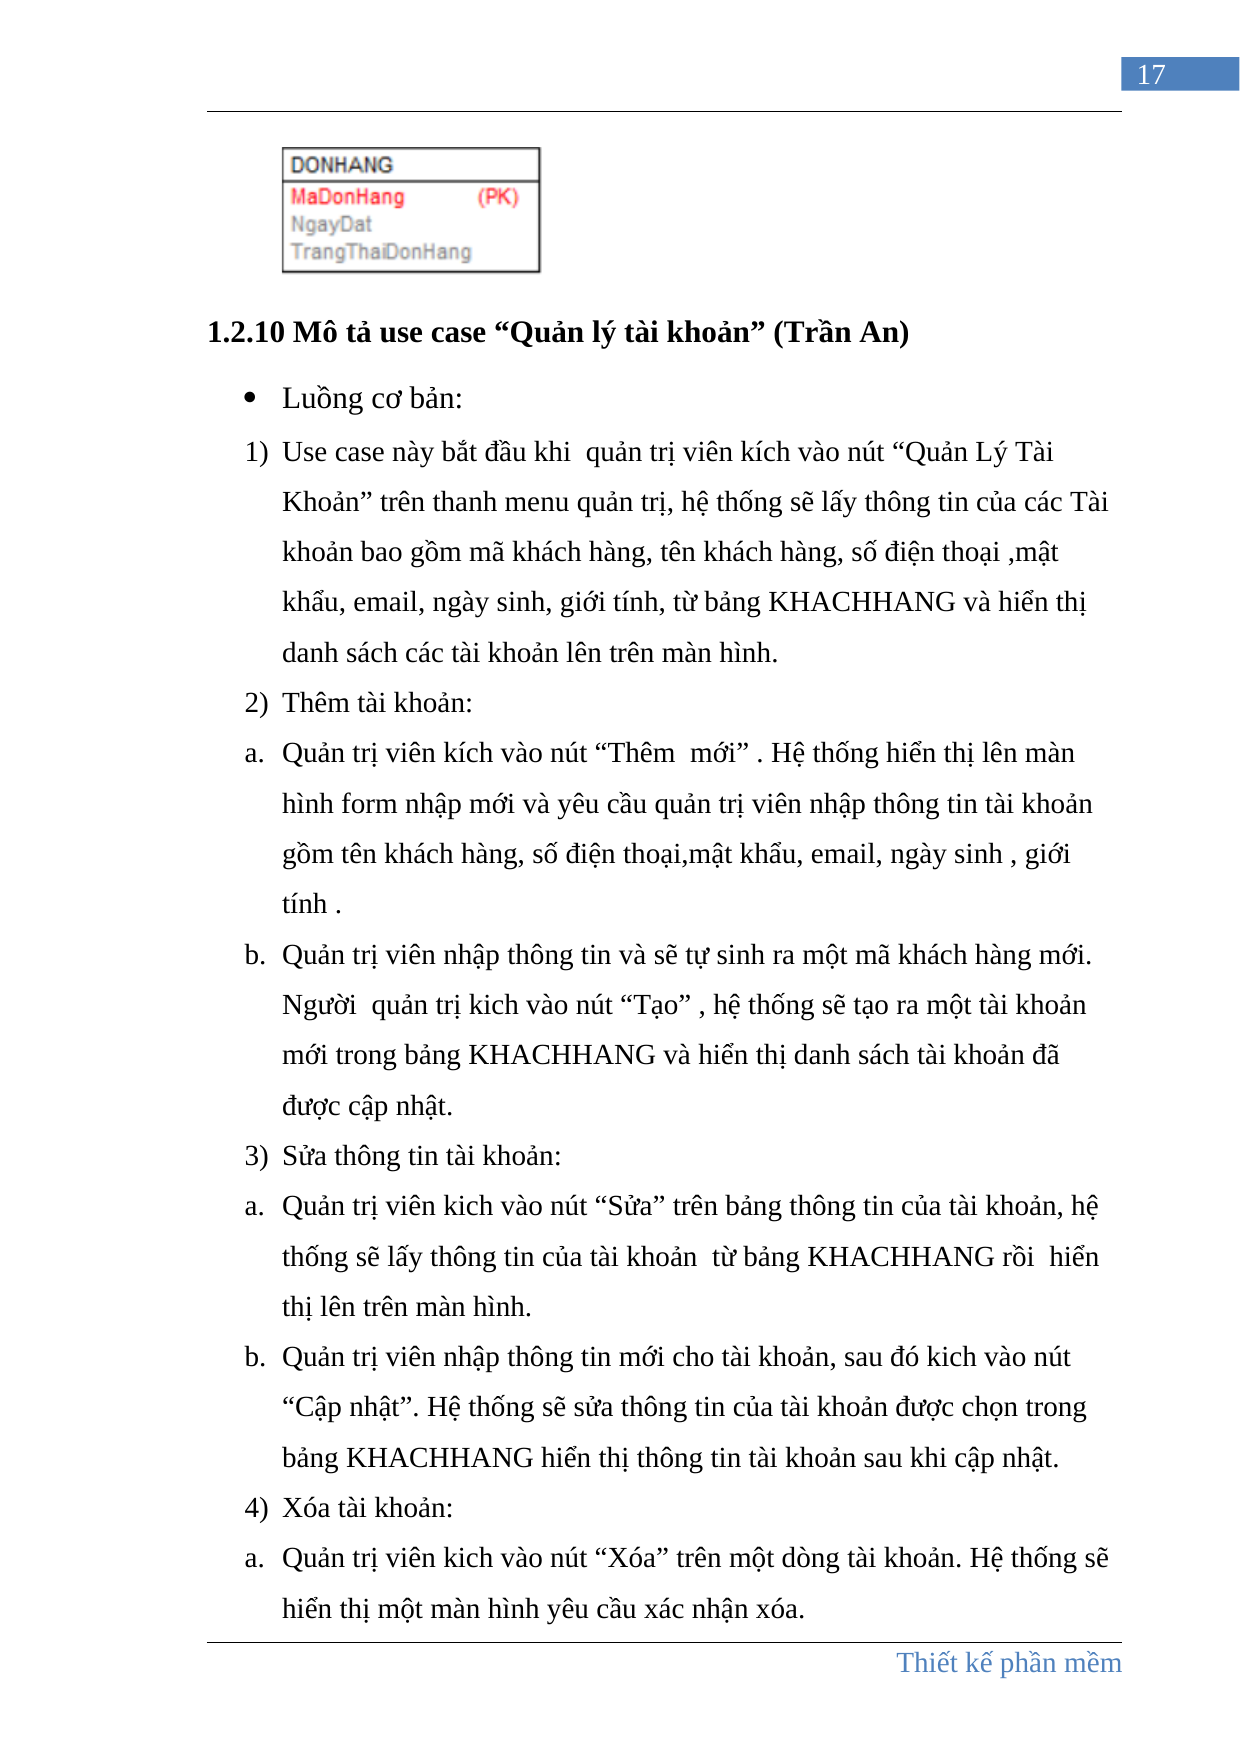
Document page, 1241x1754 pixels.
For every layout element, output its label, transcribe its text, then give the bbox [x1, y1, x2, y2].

list Quản trị viên kich vào nút “Sửa” trên bảng thông tin của tài khoản, hệ thống sẽ lấy thông tin của tài khoản từ bảng KHACHHANG rồi hiển thị lên trên màn hình. [244, 1188, 1122, 1322]
list Sửa thông tin tài khoản: [244, 1138, 1122, 1172]
list Xóa tài khoản: [244, 1490, 1122, 1524]
list Quản trị viên nhập thông tin và sẽ tự sinh ra một mã khách hàng mới. Người quản trị kich vào nút “Tạo” , hệ thống sẽ tạo ra một tài khoản mới trong bảng KHACHHANG và hiển thị danh sách tài khoản đã được cập nhật. [244, 937, 1122, 1121]
list Use case này bắt đầu khi quản trị viên kích vào nút “Quản Lý Tài Khoản” trên thanh menu quản trị, hệ thống sẽ lấy thông tin của các Tài khoản bao gồm mã khách hàng, tên khách hàng, số điện thoại ,mật khẩu, email, ngày sinh, giới tính, từ bảng KHACHHANG và hiển thị danh sách các tài khoản lên trên màn hình. [244, 434, 1122, 668]
list Luồng cơ bản: [244, 380, 1122, 416]
list Quản trị viên kich vào nút “Xóa” trên một dòng tài khoản. Hệ thống sẽ hiển thị một màn hình yêu cầu xác nhận xóa. [244, 1541, 1122, 1624]
list Thêm tài khoản: [244, 685, 1122, 719]
list Quản trị viên nhập thông tin mới cho tài khoản, sau đó kich vào nút “Cập nhật”. Hệ thống sẽ sửa thông tin của tài khoản được chọn trong bảng KHACHHANG hiển thị thông tin tài khoản sau khi cập nhật. [244, 1339, 1122, 1473]
picture [281, 147, 545, 276]
list Quản trị viên kích vào nút “Thêm mới” . Hệ thống hiển thị lên màn hình form nhập mới và yêu cầu quản trị viên nhập thông tin tài khoản gồm tên khách hàng, số điện thoại,mật khẩu, email, ngày sinh , giới tính . [244, 736, 1122, 920]
subtitle 1.2.10 Mô tả use case “Quản lý tài khoản” (Trần An) [207, 313, 1122, 349]
